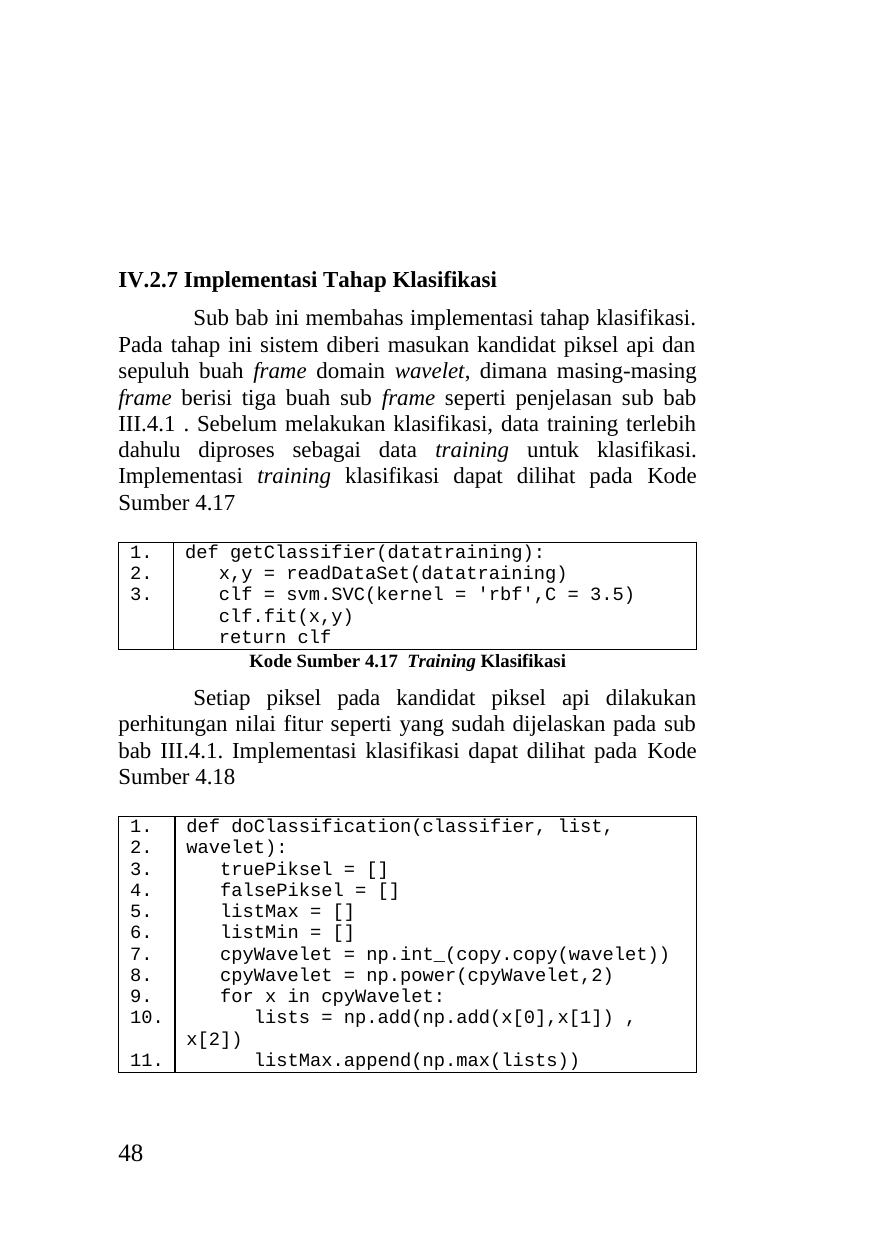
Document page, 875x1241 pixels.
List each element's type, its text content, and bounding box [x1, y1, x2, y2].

text Kode Sumber 4.17 Training Klasifikasi [118, 650, 697, 672]
text Sub bab ini membahas implementasi tahap klasifikasi. Pada tahap ini sistem diberi masukan kandidat piksel api dan sepuluh buah frame domain wavelet, dimana masing-masing frame berisi tiga buah sub frame seperti penjelasan sub bab 3.4.1 . Sebelum melakukan klasifikasi, data training terlebih dahulu diproses sebagai data training untuk klasifikasi. Implementasi training klasifikasi dapat dilihat pada Kode Sumber 4.17 [118, 304, 697, 515]
table_header 1. 2. 3. 4. 5. 6. 7. 8. 9. 10. 11. 12. 13. 14. 15. 16. 17. 18. 19. 20. 21. 22. 23. 24. 25. 26. 27. 28. [119, 817, 174, 1072]
table_header 1. 2. 3. [119, 543, 173, 649]
table_header def getClassifier(datatraining): x,y = readDataSet(datatraining) clf = svm.SVC(kernel = 'rbf',C = 3.5) clf.fit(x,y) return clf [174, 543, 696, 649]
subtitle Implementasi Tahap Klasifikasi [118, 266, 697, 292]
text Setiap piksel pada kandidat piksel api dilakukan perhitungan nilai fitur seperti yang sudah dijelaskan pada sub bab 3.4.1. Implementasi klasifikasi dapat dilihat pada Kode Sumber 4.18 [118, 684, 697, 789]
